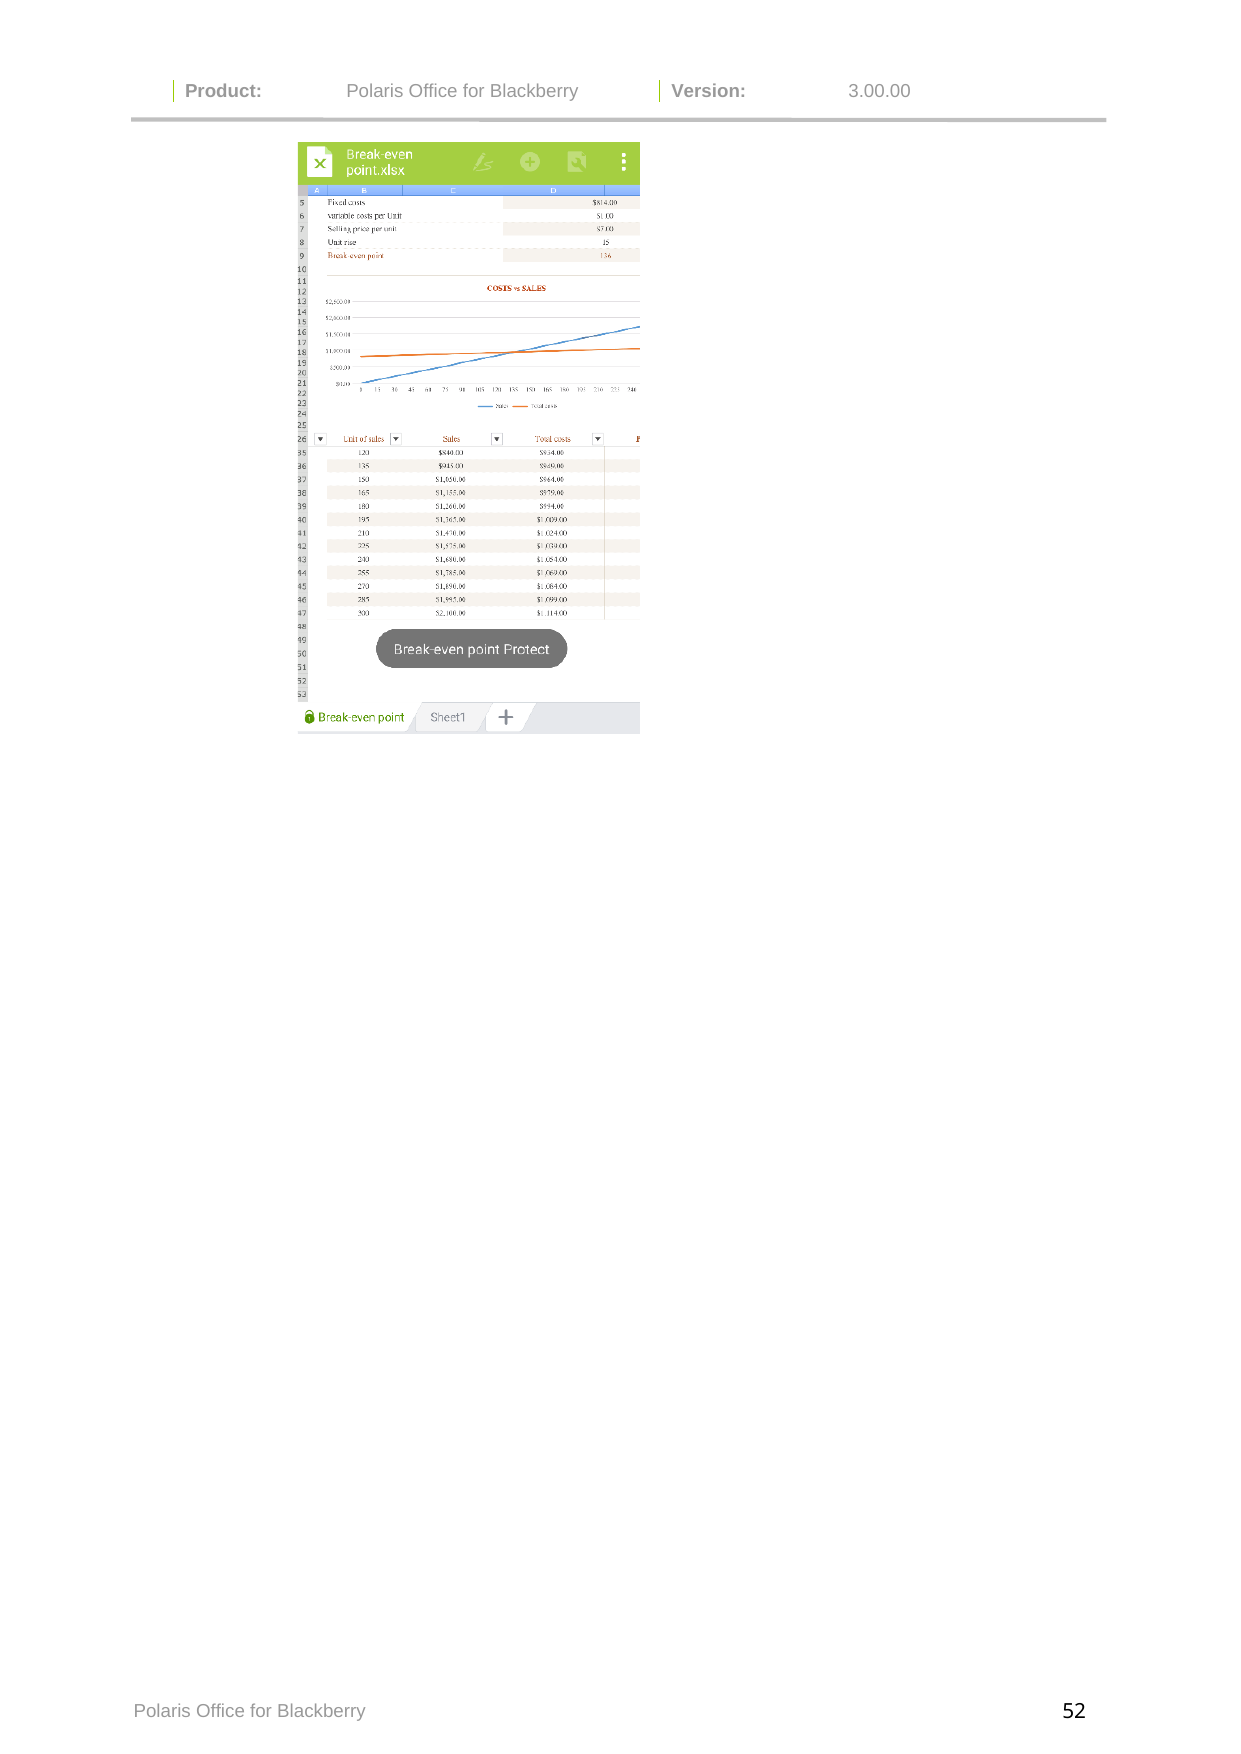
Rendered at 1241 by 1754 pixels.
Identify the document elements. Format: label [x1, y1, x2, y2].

picture [297, 142, 640, 734]
